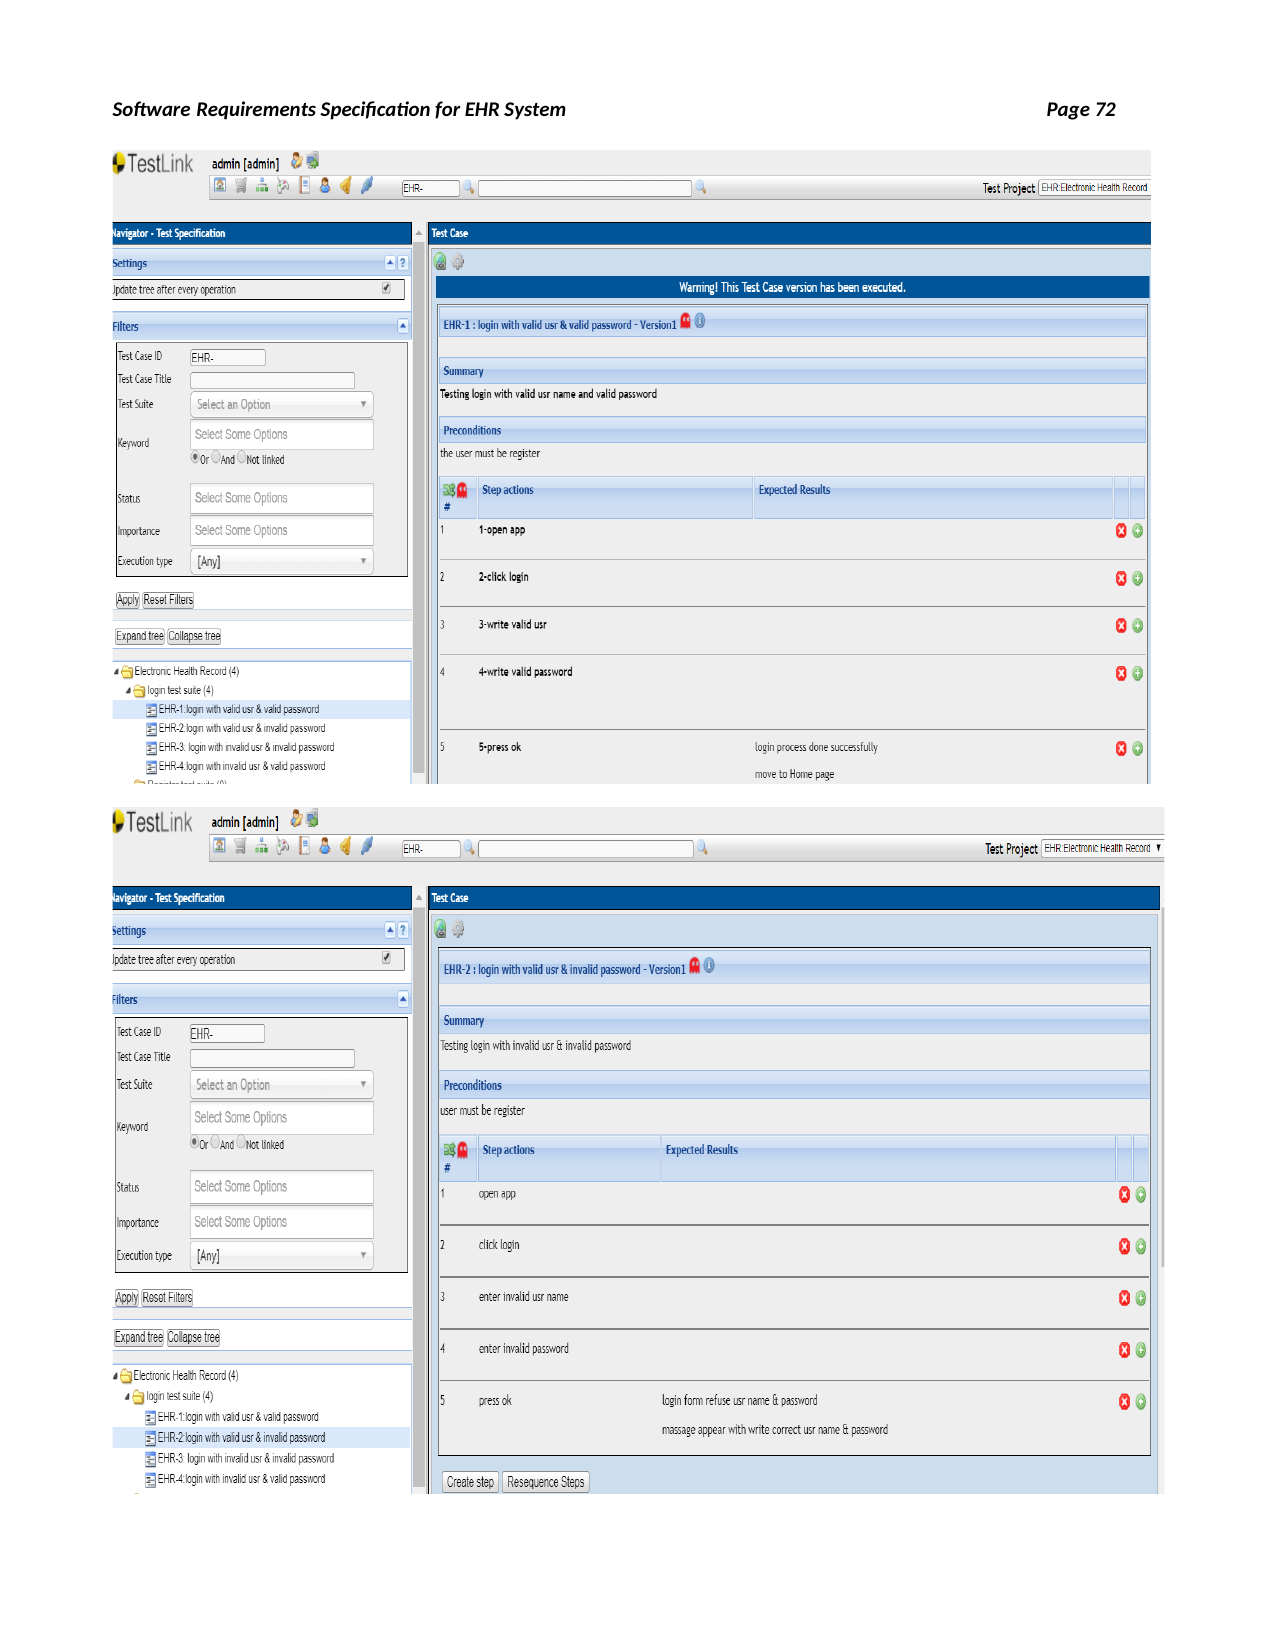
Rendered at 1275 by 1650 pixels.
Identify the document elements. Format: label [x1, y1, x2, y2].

picture [112, 807, 1165, 1494]
picture [112, 150, 1151, 784]
